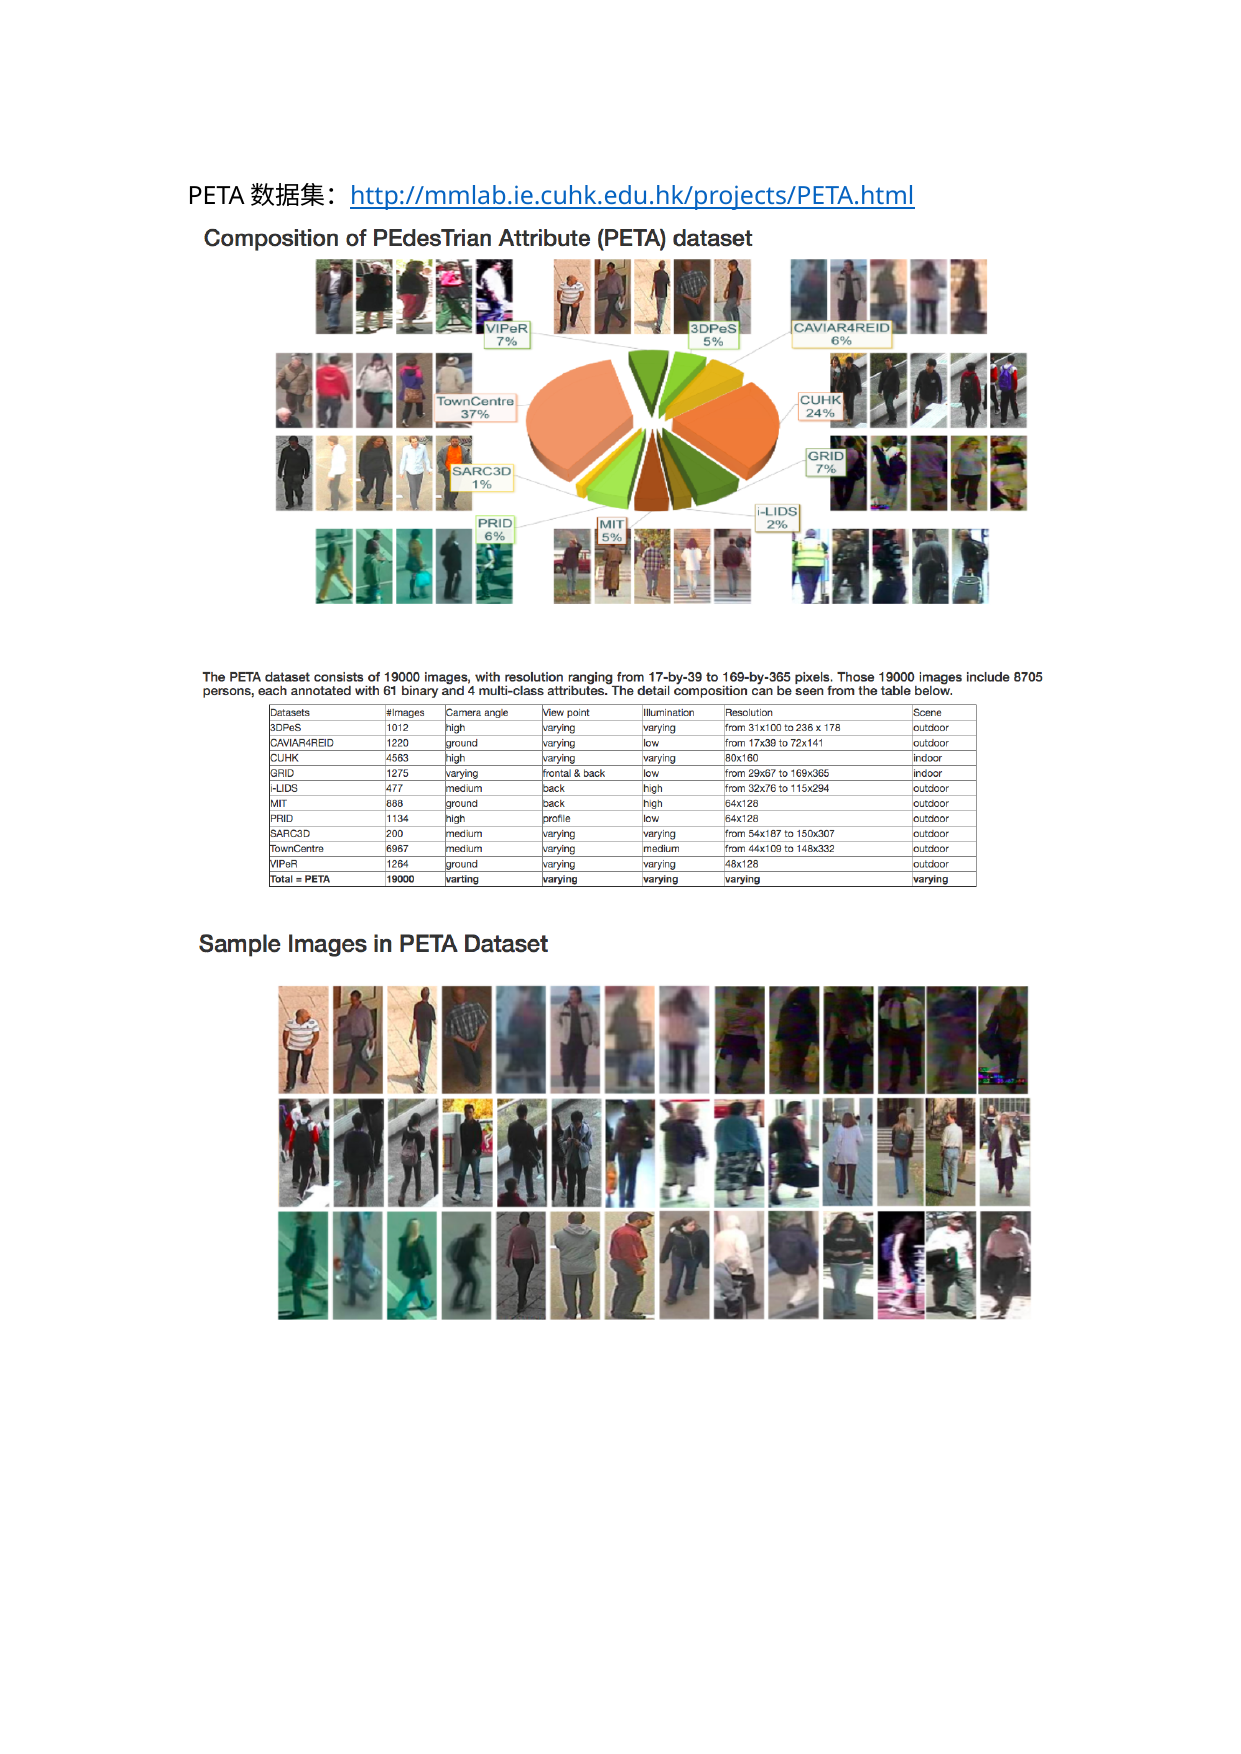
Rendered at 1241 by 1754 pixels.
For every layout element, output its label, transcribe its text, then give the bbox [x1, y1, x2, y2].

picture [187, 656, 1053, 901]
text PETA数据集：http://mmlab.ie.cuhk.edu.hk/projects/PETA.html [187, 172, 1053, 216]
picture [187, 216, 1053, 613]
picture [187, 921, 1053, 1345]
